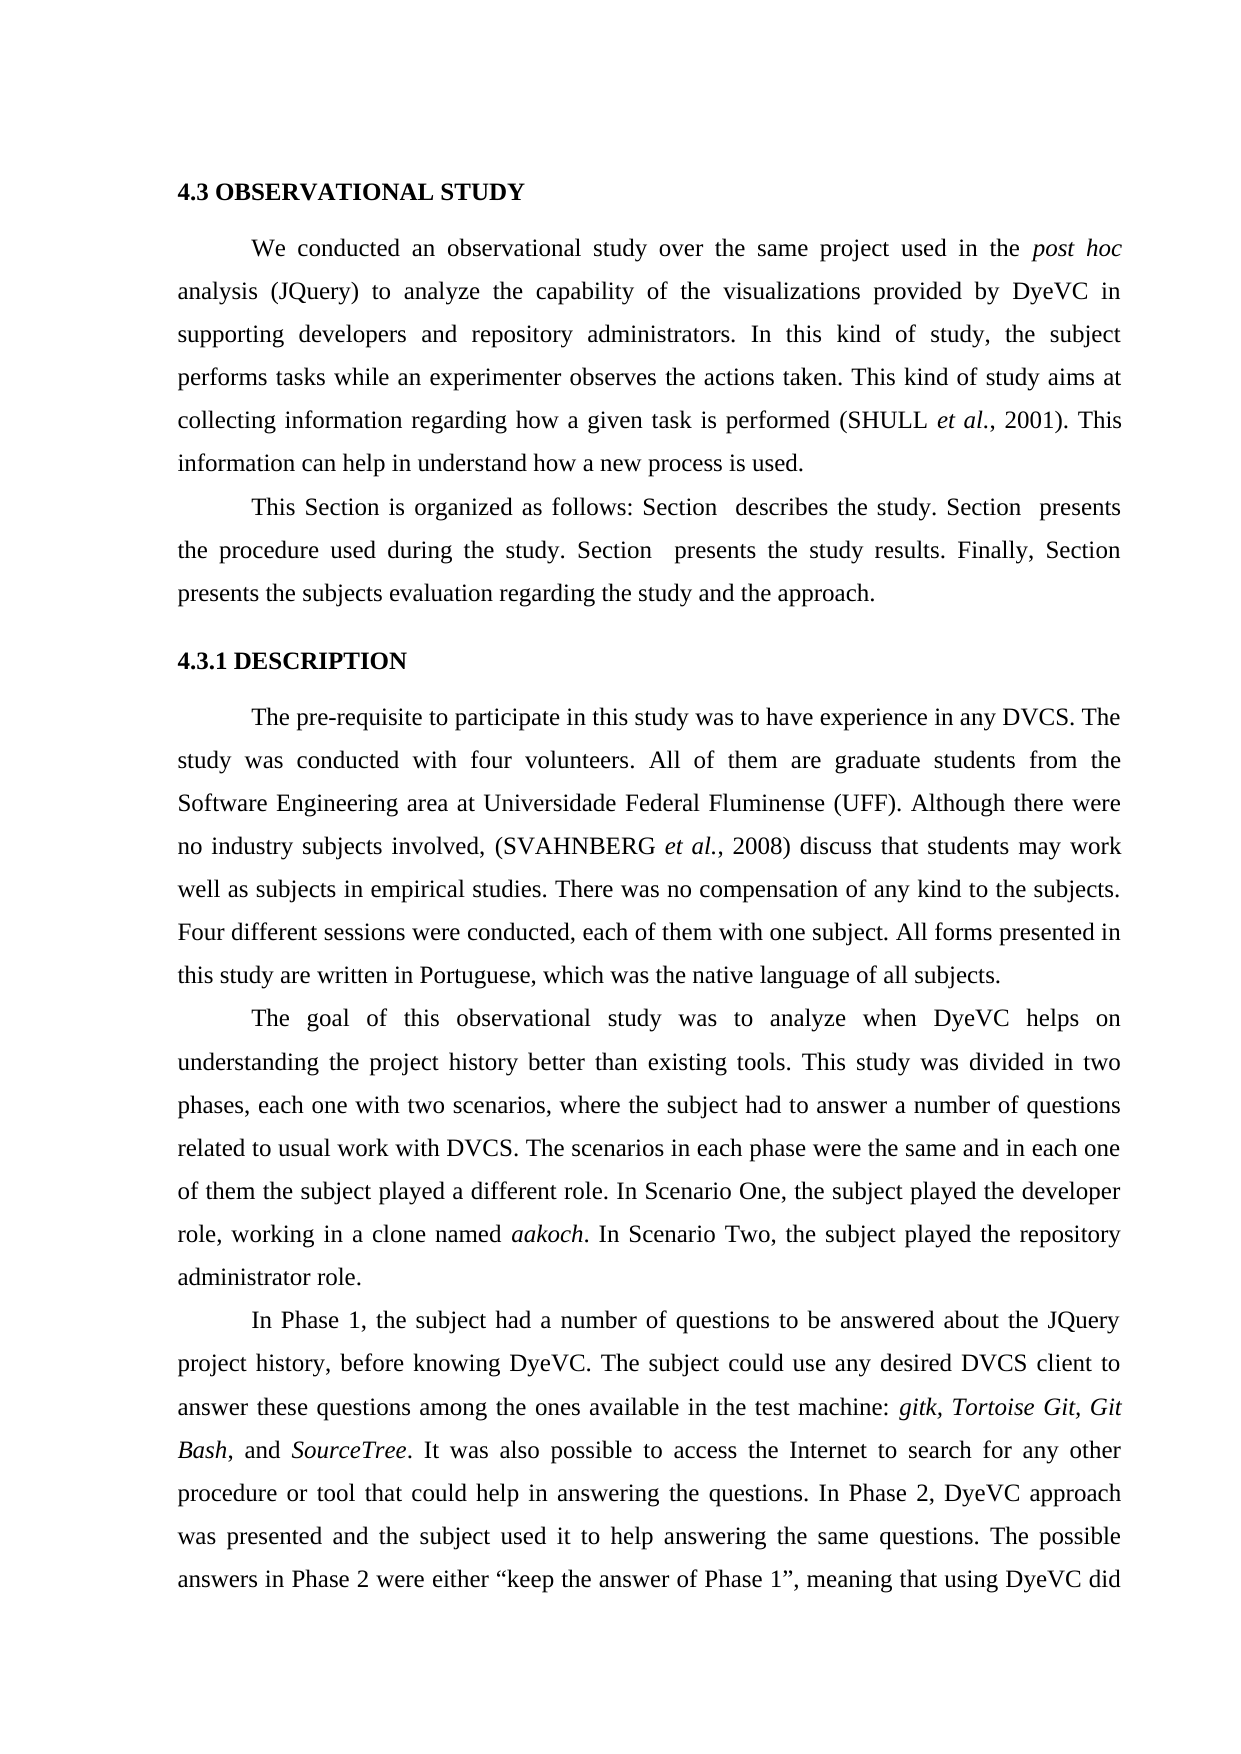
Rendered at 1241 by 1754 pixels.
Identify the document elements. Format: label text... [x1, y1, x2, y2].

text This Section is organized as follows: Section 4.3.1 describes the study. Section 4.3.2 presents the procedure used during the study. Section 4.3.3 presents the study results. Finally, Section 4.3.4 presents the subjects evaluation regarding the study and the approach. [177, 492, 1122, 607]
text The pre-requisite to participate in this study was to have experience in any DVCS. The study was conducted with four volunteers. All of them are graduate students from the Software Engineering area at Universidade Federal Fluminense (UFF). Although there were no industry subjects involved, (SVAHNBERG et al., 2008) discuss that students may work well as subjects in empirical studies. There was no compensation of any kind to the subjects. Four different sessions were conducted, each of them with one subject. All forms presented in this study are written in Portuguese, which was the native language of all subjects. [177, 702, 1122, 989]
subtitle Description [177, 646, 1122, 675]
subtitle Observational study [177, 177, 1122, 206]
text We conducted an observational study over the same project used in the post hoc analysis (JQuery) to analyze the capability of the visualizations provided by DyeVC in supporting developers and repository administrators. In this kind of study, the subject performs tasks while an experimenter observes the actions taken. This kind of study aims at collecting information regarding how a given task is performed (SHULL et al., 2001). This information can help in understand how a new process is used. [177, 233, 1122, 477]
text The goal of this observational study was to analyze when DyeVC helps on understanding the project history better than existing tools. This study was divided in two phases, each one with two scenarios, where the subject had to answer a number of questions related to usual work with DVCS. The scenarios in each phase were the same and in each one of them the subject played a different role. In Scenario One, the subject played the developer role, working in a clone named aakoch. In Scenario Two, the subject played the repository administrator role. [177, 1003, 1122, 1291]
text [177, 1305, 1122, 1593]
